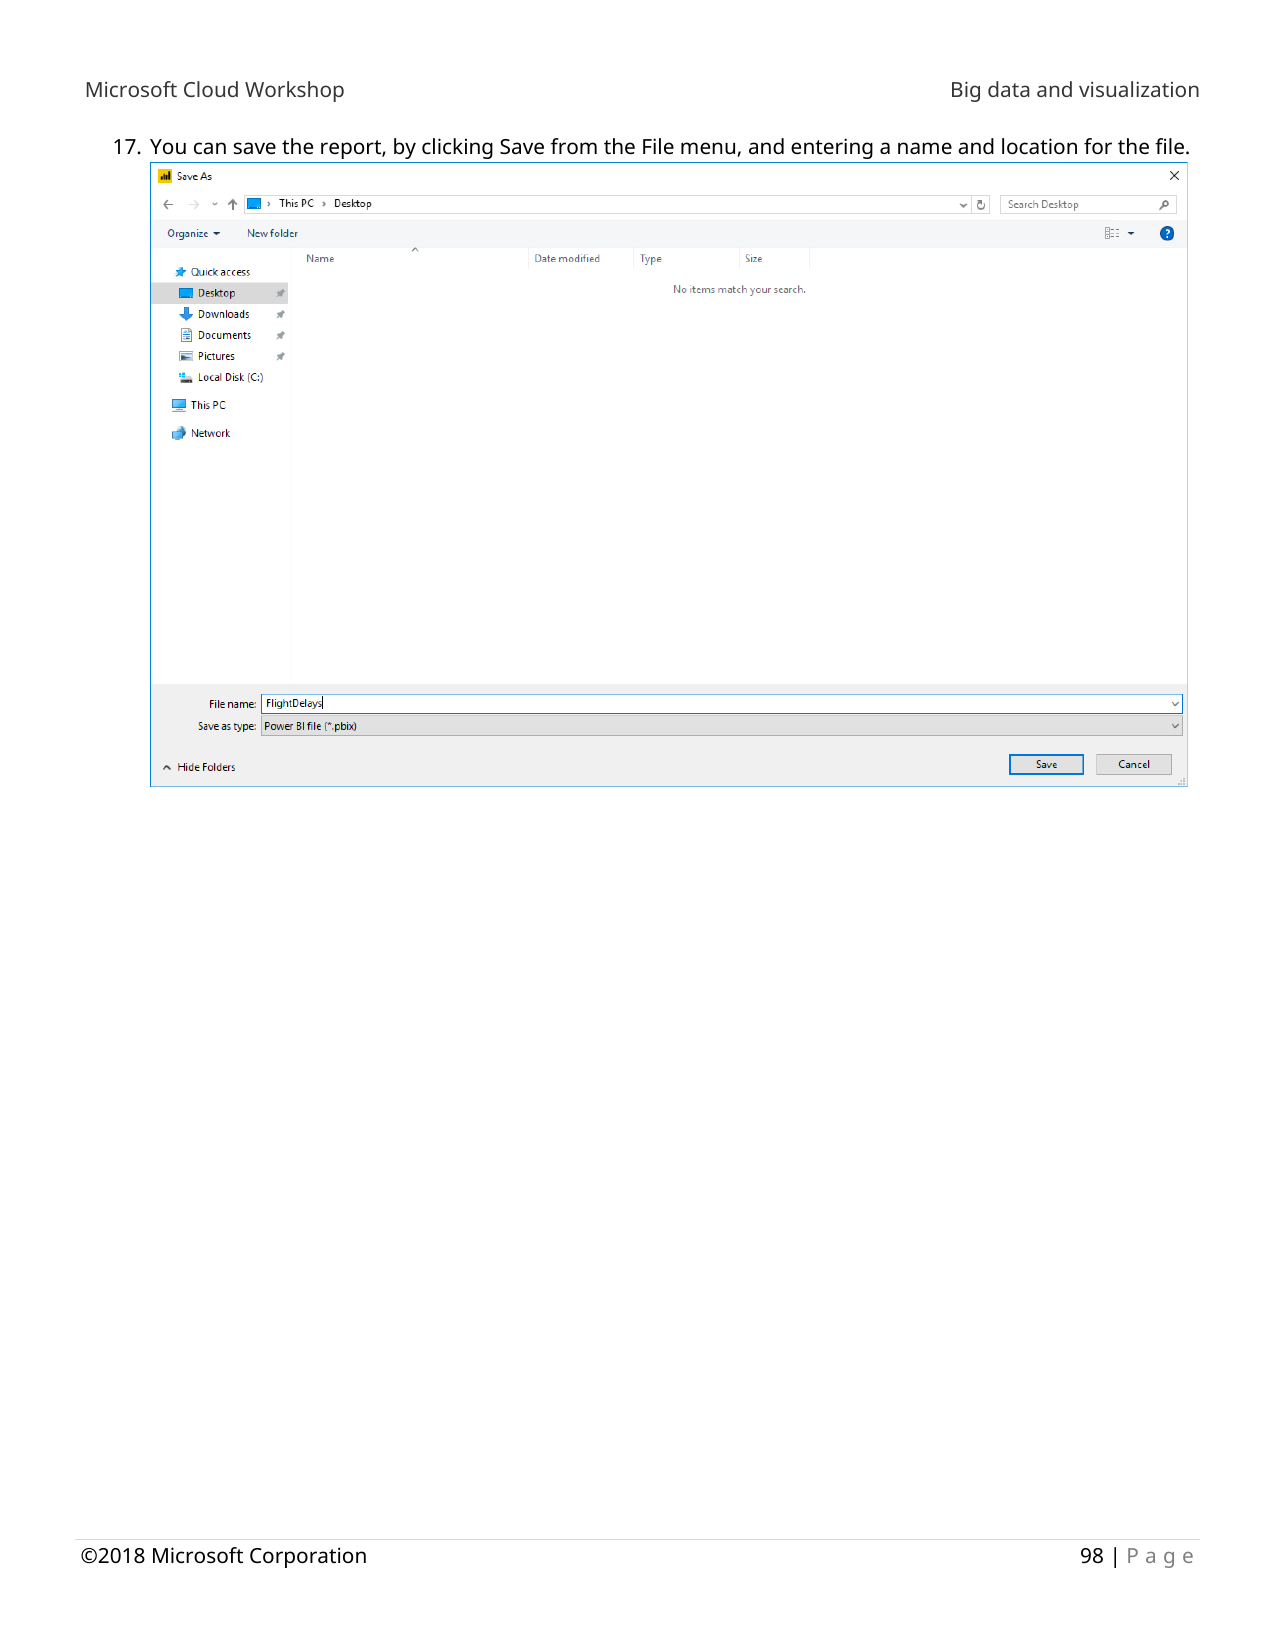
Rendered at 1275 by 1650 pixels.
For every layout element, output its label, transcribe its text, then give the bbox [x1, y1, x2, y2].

picture [150, 162, 1188, 787]
